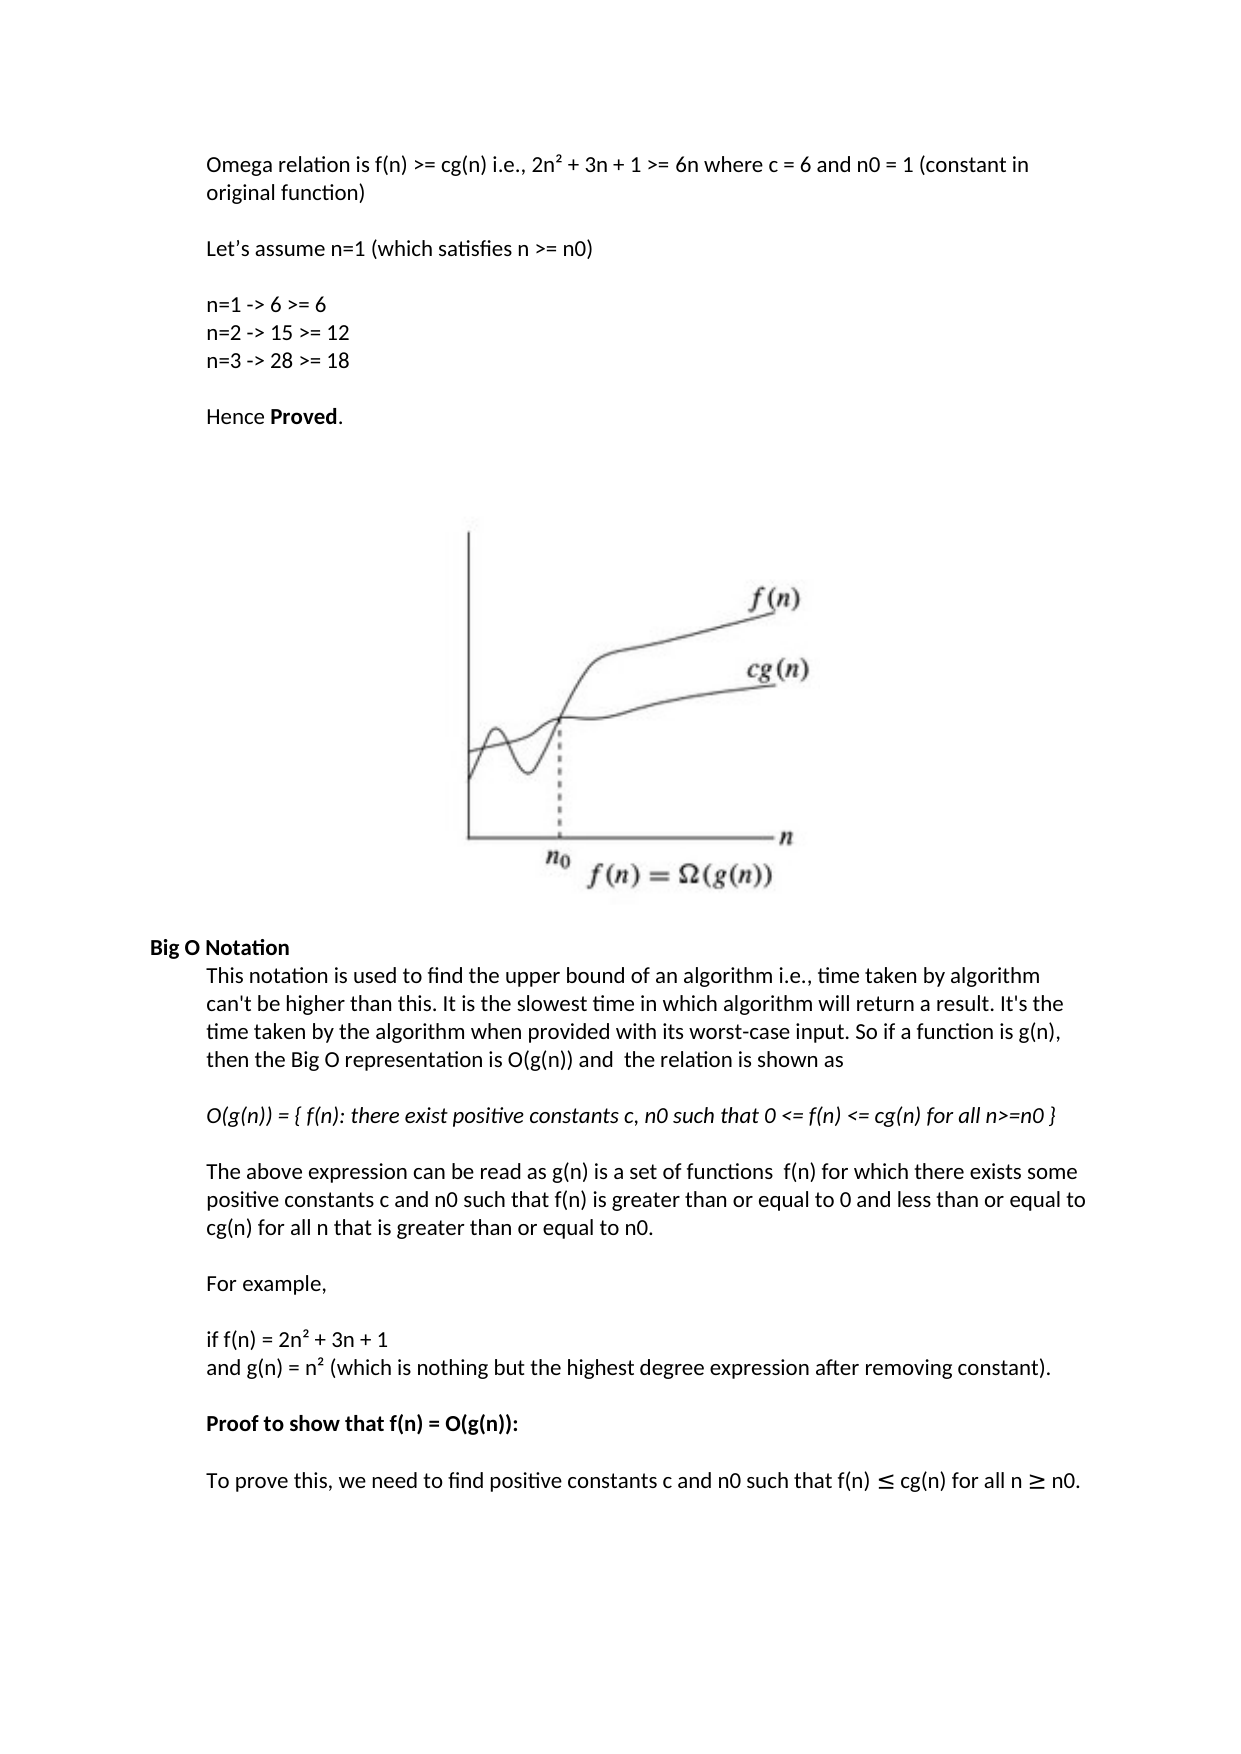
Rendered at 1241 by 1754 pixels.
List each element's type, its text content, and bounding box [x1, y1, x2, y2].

text The above expression can be read as g(n) is a set of functions f(n) for which there exists some positive constants c and n0 such that f(n) is greater than or equal to 0 and less than or equal to cg(n) for all n that is greater than or equal to n0. [206, 1157, 1090, 1241]
text Big O Notation [150, 933, 1090, 961]
text n=3 -> 28 >= 18 [206, 346, 1090, 374]
text and g(n) = n² (which is nothing but the highest degree expression after removing constant). [206, 1353, 1090, 1381]
text n=2 -> 15 >= 12 [206, 318, 1090, 346]
text Proof to show that f(n) = O(g(n)): [206, 1409, 1090, 1437]
text O(g(n)) = { f(n): there exist positive constants c, n0 such that 0 <= f(n) <= cg(n) for all n>=n0 } [206, 1101, 1090, 1129]
text For example, [206, 1269, 1090, 1297]
text Hence Proved. [206, 402, 1090, 430]
text This notation is used to find the upper bound of an algorithm i.e., time taken by algorithm can't be higher than this. It is the slowest time in which algorithm will return a result. It's the time taken by the algorithm when provided with its worst-case input. So if a function is g(n), then the Big O representation is O(g(n)) and the relation is shown as [206, 961, 1090, 1073]
text To prove this, we need to find positive constants c and n0 such that f(n) ≤ cg(n) for all n ≥ n0. [206, 1465, 1090, 1494]
text Omega relation is f(n) >= cg(n) i.e., 2n² + 3n + 1 >= 6n where c = 6 and n0 = 1 (constant in original function) [206, 150, 1090, 206]
text if f(n) = 2n² + 3n + 1 [206, 1325, 1090, 1353]
text n=1 -> 6 >= 6 [206, 290, 1090, 318]
picture [431, 486, 820, 905]
text Let’s assume n=1 (which satisfies n >= n0) [206, 234, 1090, 262]
